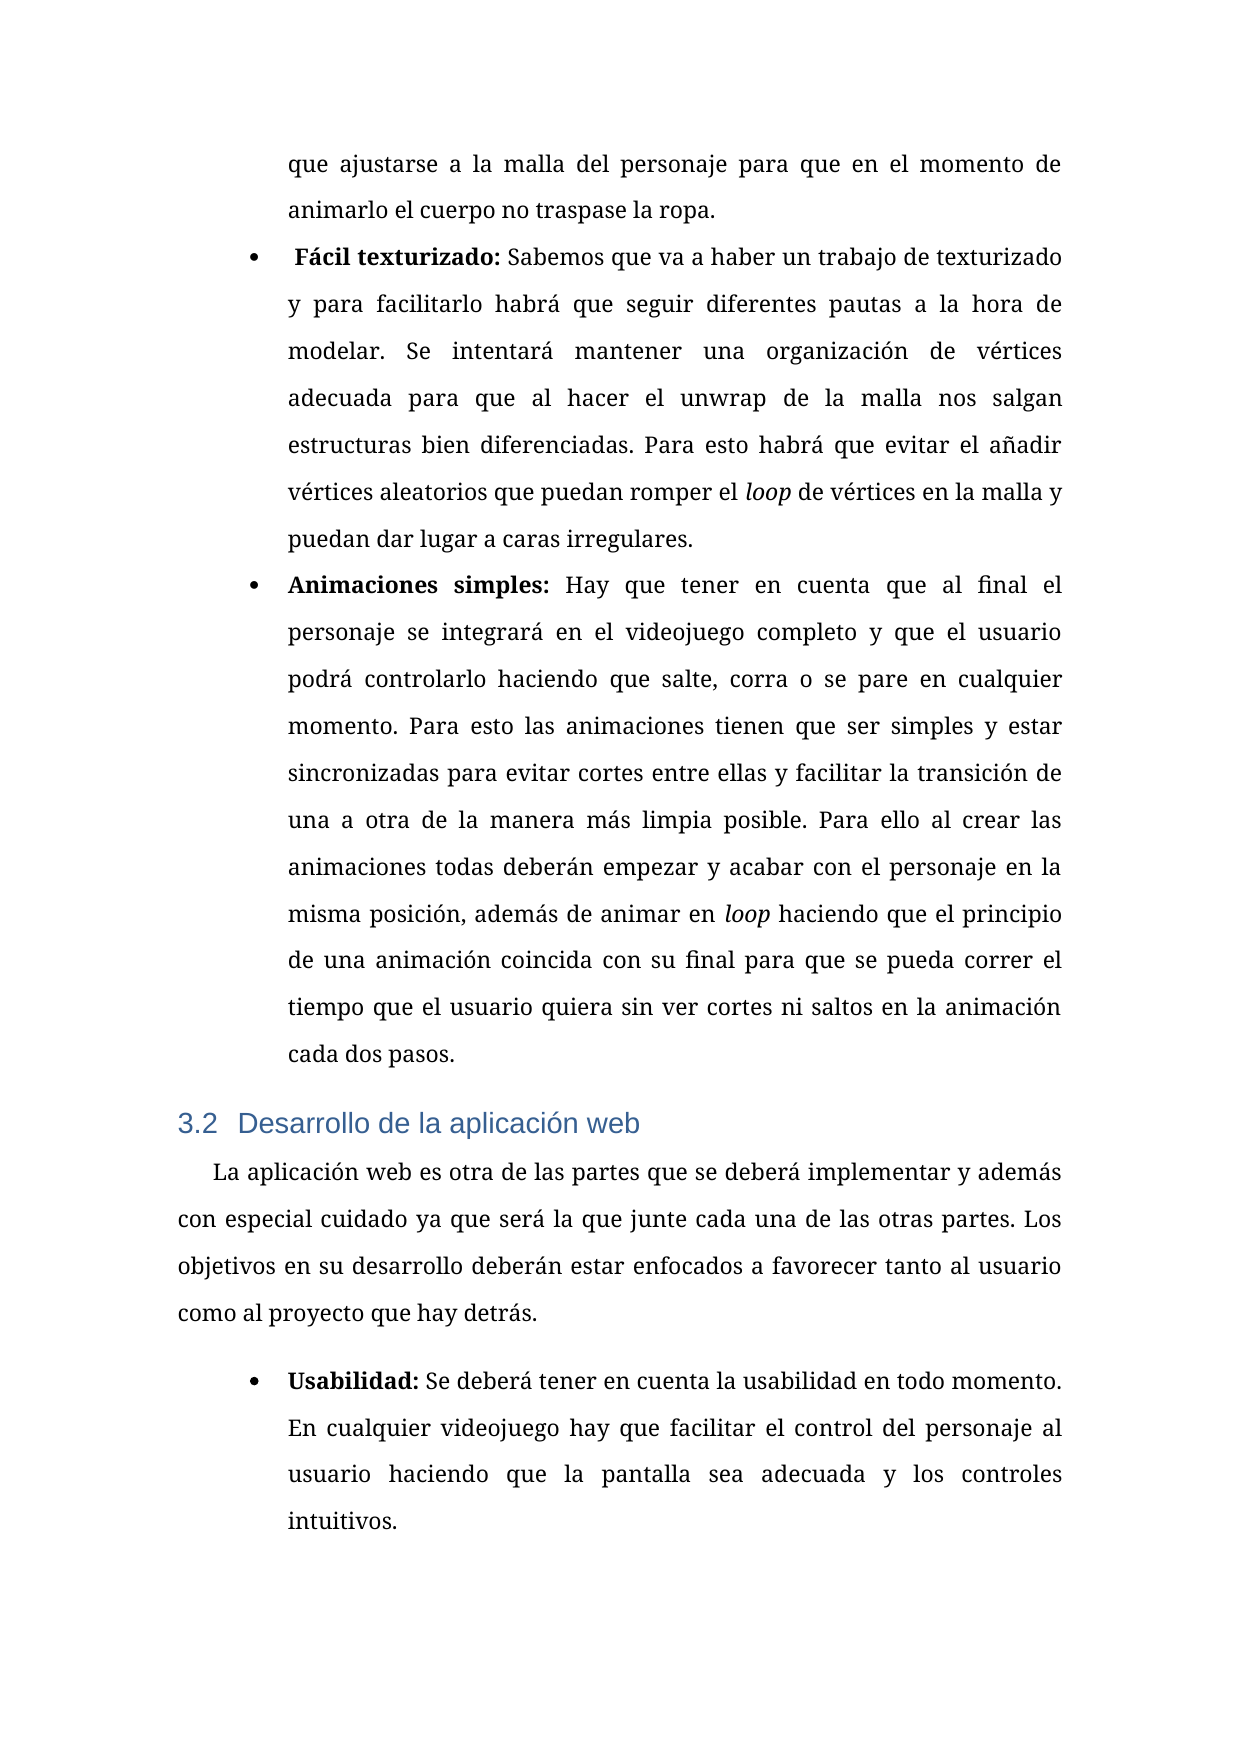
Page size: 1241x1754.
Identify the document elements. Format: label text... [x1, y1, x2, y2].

subtitle Desarrollo de la aplicación web [177, 1106, 1063, 1139]
list Animaciones simples: Hay que tener en cuenta que al final el personaje se integrará en el videojuego completo y que el usuario podrá controlarlo haciendo que salte, corra o se pare en cualquier momento. Para esto las animaciones tienen que ser simples y estar sincronizadas para evitar cortes entre ellas y facilitar la transición de una a otra de la manera más limpia posible. Para ello al crear las animaciones todas deberán empezar y acabar con el personaje en la misma posición, además de animar en loop haciendo que el principio de una animación coincida con su final para que se pueda correr el tiempo que el usuario quiera sin ver cortes ni saltos en la animación cada dos pasos. [250, 569, 1063, 1069]
list Usabilidad: Se deberá tener en cuenta la usabilidad en todo momento. En cualquier videojuego hay que facilitar el control del personaje al usuario haciendo que la pantalla sea adecuada y los controles intuitivos. [250, 1364, 1063, 1536]
list Fácil texturizado: Sabemos que va a haber un trabajo de texturizado y para facilitarlo habrá que seguir diferentes pautas a la hora de modelar. Se intentará mantener una organización de vértices adecuada para que al hacer el unwrap de la malla nos salgan estructuras bien diferenciadas. Para esto habrá que evitar el añadir vértices aleatorios que puedan romper el loop de vértices en la malla y puedan dar lugar a caras irregulares. [250, 241, 1063, 554]
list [250, 148, 1063, 226]
text La aplicación web es otra de las partes que se deberá implementar y además con especial cuidado ya que será la que junte cada una de las otras partes. Los objetivos en su desarrollo deberán estar enfocados a favorecer tanto al usuario como al proyecto que hay detrás. [177, 1156, 1063, 1328]
